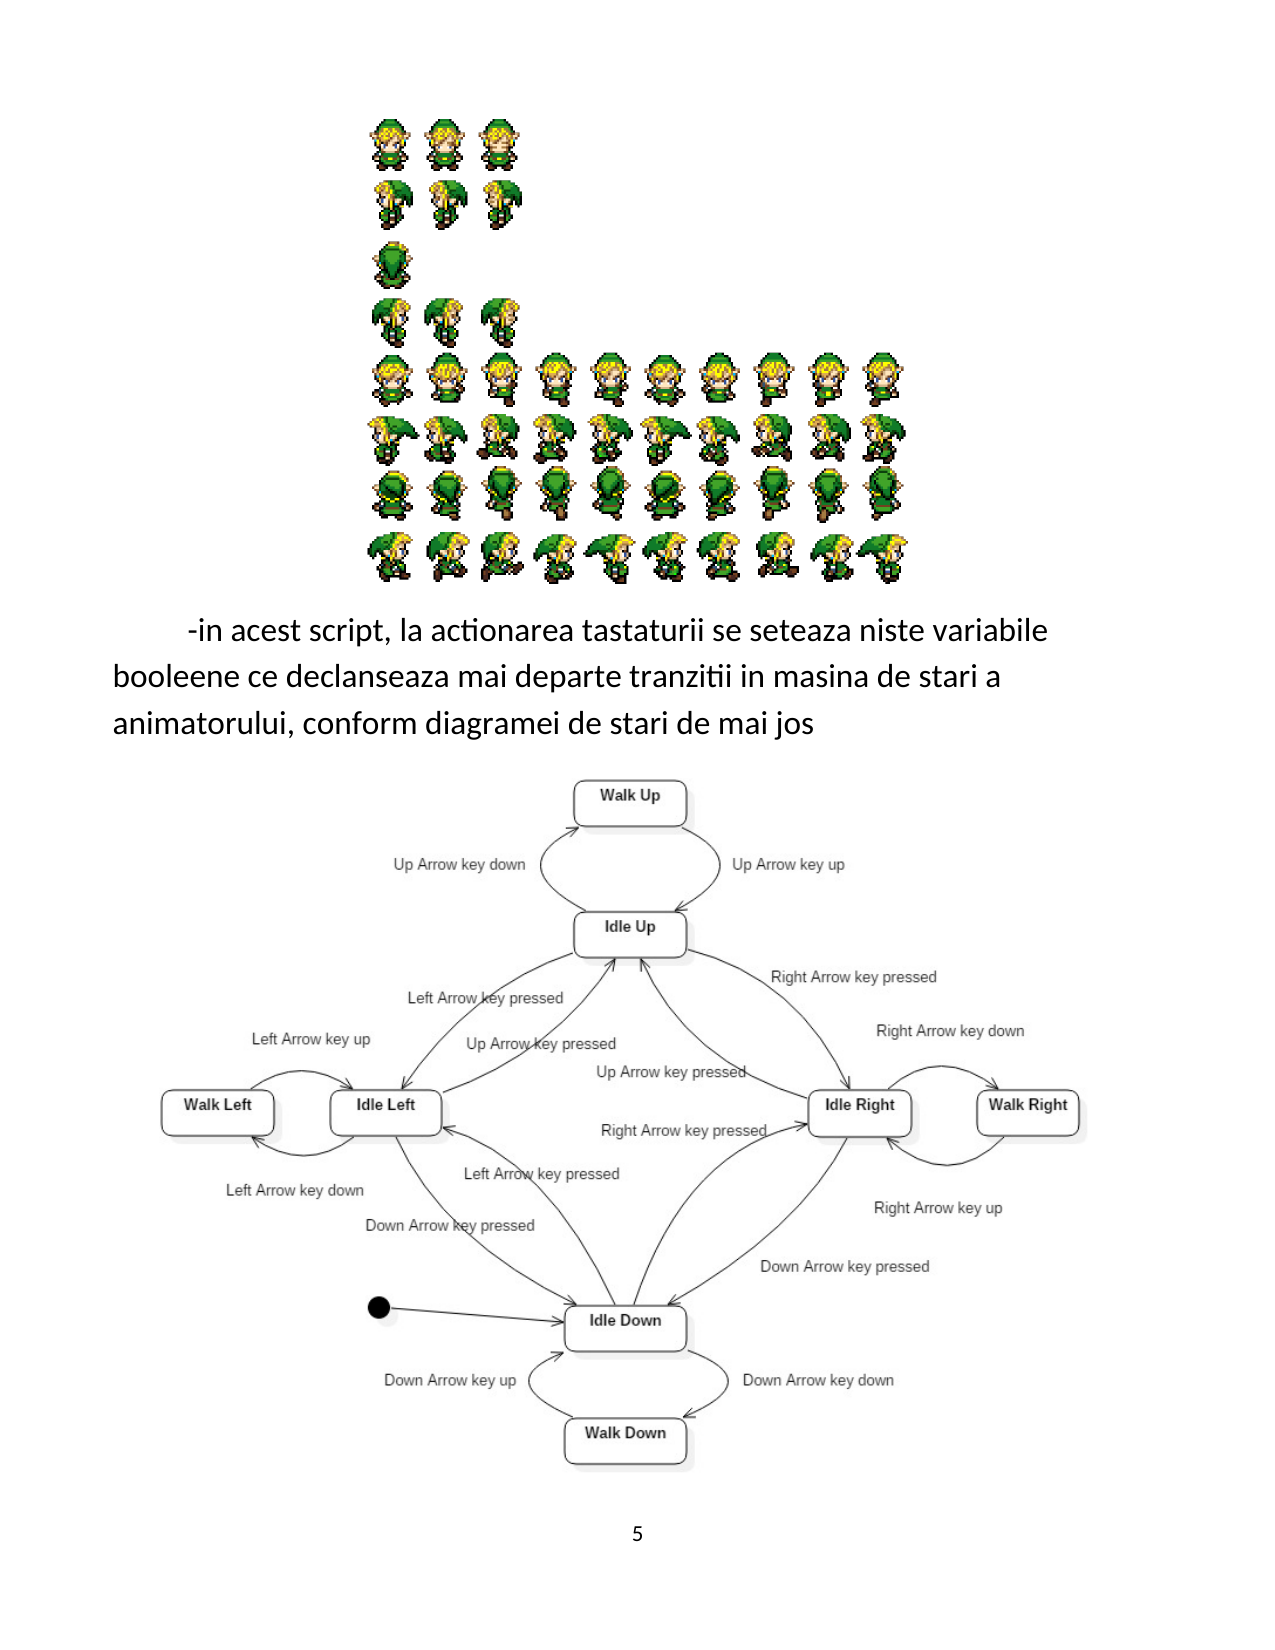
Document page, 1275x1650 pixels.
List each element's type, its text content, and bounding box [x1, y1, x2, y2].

picture [150, 770, 1125, 1511]
text -in acest script, la actionarea tastaturii se seteaza niste variabile booleene ce declanseaza mai departe tranzitii in masina de stari a animatorului, conform diagramei de stari de mai jos [112, 609, 1162, 743]
picture [365, 112, 910, 584]
